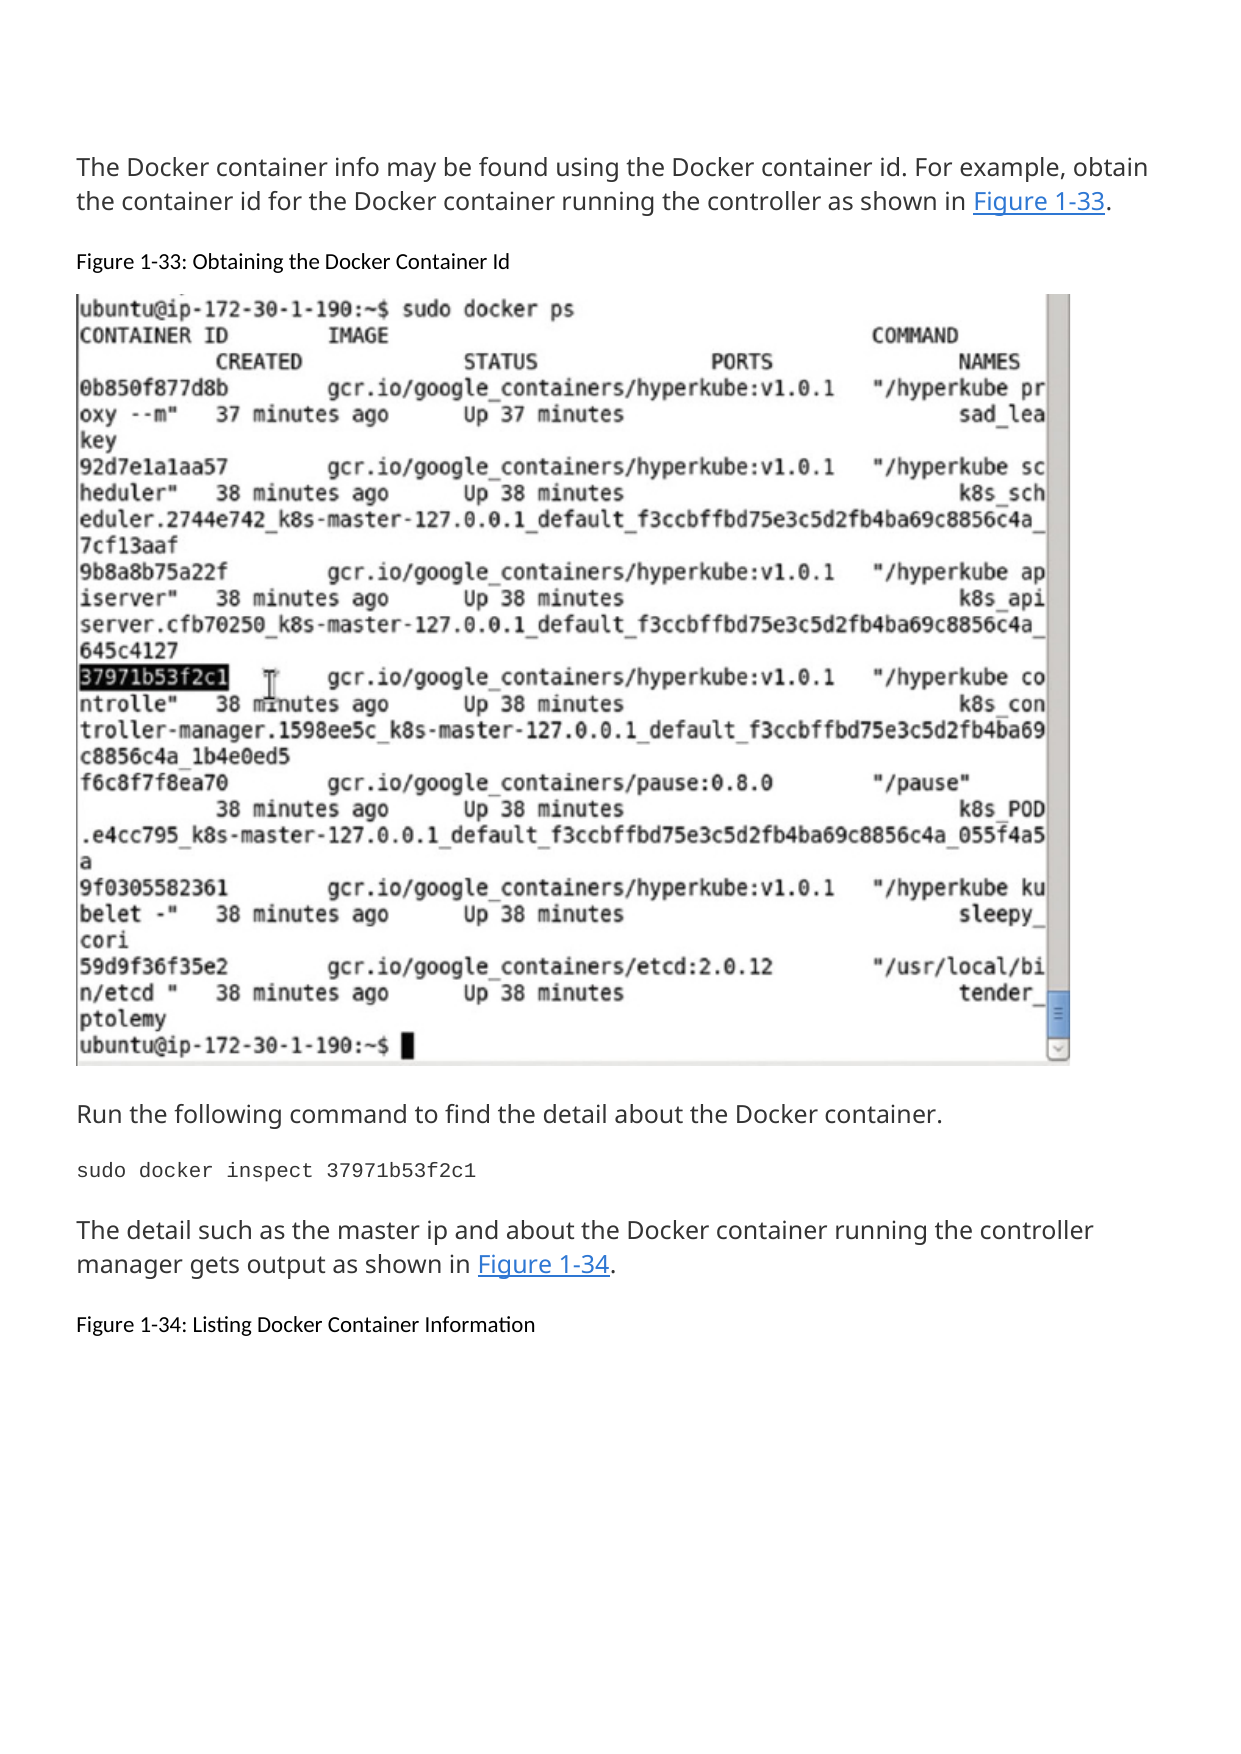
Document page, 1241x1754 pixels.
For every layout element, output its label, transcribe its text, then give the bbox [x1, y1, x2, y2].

picture [76, 294, 1071, 1066]
text The Docker container info may be found using the Docker container id. For example, obtain the container id for the Docker container running the controller as shown in Figure 1-33. [76, 150, 1167, 218]
text The detail such as the master ip and about the Docker container running the controller manager gets output as shown in Figure 1-34. [76, 1212, 1167, 1281]
text Figure 1-33: Obtaining the Docker Container Id [76, 247, 1167, 275]
text sudo docker inspect 37971b53f2c1 [76, 1160, 1167, 1183]
text Figure 1-34: Listing Docker Container Information [76, 1310, 1167, 1338]
text Run the following command to find the detail about the Docker container. [76, 1096, 1167, 1131]
